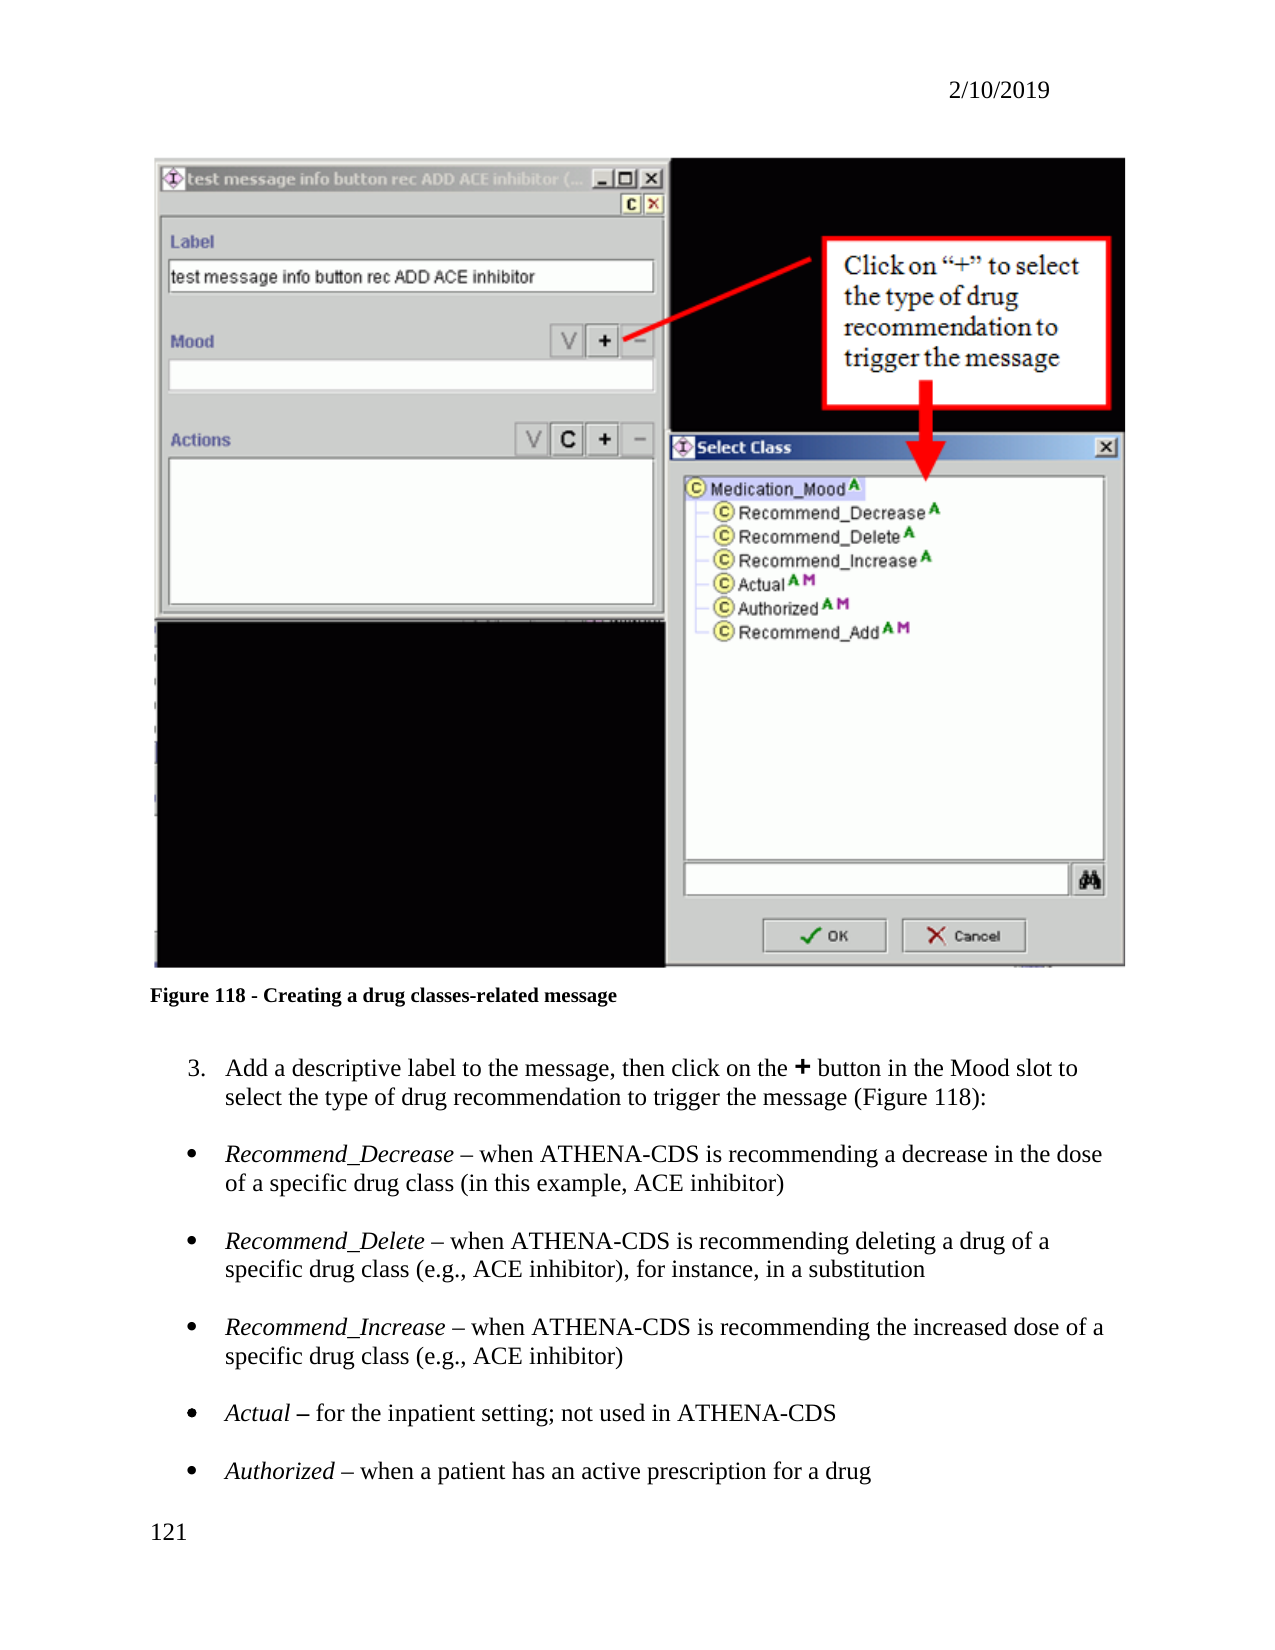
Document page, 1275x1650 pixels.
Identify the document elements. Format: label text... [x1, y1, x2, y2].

picture [150, 150, 1125, 971]
list Authorized – when a patient has an active prescription for a drug [187, 1456, 1125, 1484]
text Figure 118 - Creating a drug classes-related message [150, 983, 1125, 1007]
list Add a descriptive label to the message, then click on the + button in the Mood slot to select the type of drug recommendation to trigger the message (Figure 118): [187, 1048, 1125, 1111]
list Recommend_Delete – when ATHENA-CDS is recommending deleting a drug of a specific drug class (e.g., ACE inhibitor), for instance, in a substitution [187, 1226, 1125, 1283]
list Recommend_Decrease – when ATHENA-CDS is recommending a decrease in the dose of a specific drug class (in this example, ACE inhibitor) [187, 1139, 1125, 1197]
list Recommend_Increase – when ATHENA-CDS is recommending the increased dose of a specific drug class (e.g., ACE inhibitor) [187, 1312, 1125, 1369]
list Actual – for the inpatient setting; not used in ATHENA-CDS [187, 1398, 1125, 1427]
